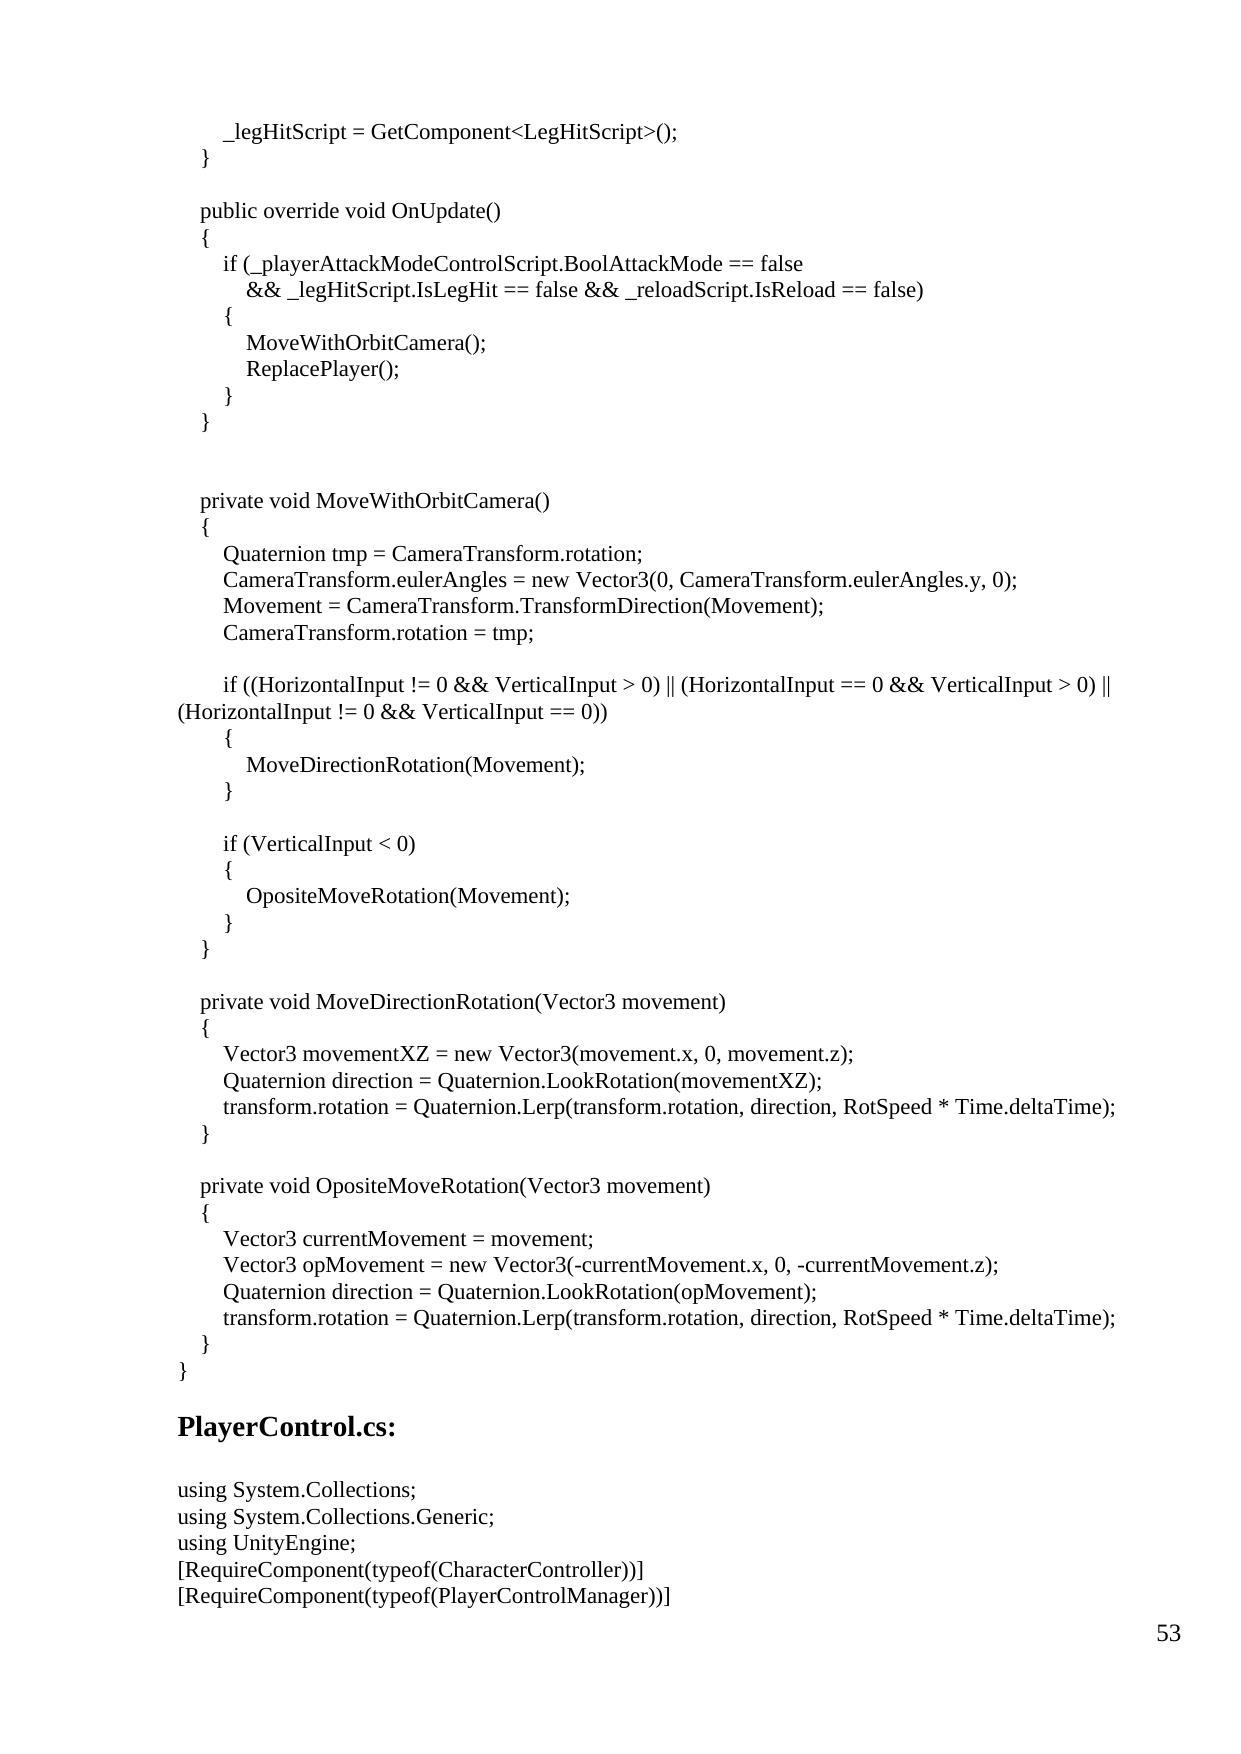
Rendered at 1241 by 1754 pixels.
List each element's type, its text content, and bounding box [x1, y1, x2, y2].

text Vector3 movementXZ = new Vector3(movement.x, 0, movement.z); [177, 1041, 1181, 1067]
text private void MoveWithOrbitCamera() [177, 487, 1181, 513]
text } [177, 408, 1181, 434]
text _legHitScript = GetComponent<LegHitScript>(); [177, 118, 1181, 144]
text } [177, 144, 1181, 171]
text } [177, 777, 1181, 803]
text } [177, 935, 1181, 961]
text } [177, 1330, 1181, 1357]
text } [177, 1357, 1181, 1383]
text Quaternion direction = Quaternion.LookRotation(movementXZ); [177, 1067, 1181, 1093]
text Movement = CameraTransform.TransformDirection(Movement); [177, 592, 1181, 619]
text } [177, 382, 1181, 408]
text { [177, 724, 1181, 751]
text CameraTransform.eulerAngles = new Vector3(0, CameraTransform.eulerAngles.y, 0); [177, 566, 1181, 592]
text OpositeMoveRotation(Movement); [177, 882, 1181, 909]
text if (VerticalInput < 0) [177, 830, 1181, 856]
text using UnityEngine; [177, 1529, 1181, 1556]
text using System.Collections; [177, 1477, 1181, 1503]
text [RequireComponent(typeof(PlayerControlManager))] [177, 1582, 1181, 1608]
text { [177, 1199, 1181, 1225]
text [RequireComponent(typeof(CharacterController))] [177, 1556, 1181, 1582]
text CameraTransform.rotation = tmp; [177, 619, 1181, 645]
text Quaternion tmp = CameraTransform.rotation; [177, 540, 1181, 566]
text { [177, 223, 1181, 250]
text { [177, 1014, 1181, 1041]
text using System.Collections.Generic; [177, 1503, 1181, 1529]
text Quaternion direction = Quaternion.LookRotation(opMovement); [177, 1278, 1181, 1304]
text transform.rotation = Quaternion.Lerp(transform.rotation, direction, RotSpeed * Time.deltaTime); [177, 1304, 1181, 1330]
text if ((HorizontalInput != 0 && VerticalInput > 0) || (HorizontalInput == 0 && VerticalInput > 0) || (HorizontalInput != 0 && VerticalInput == 0)) [177, 672, 1181, 724]
text Vector3 opMovement = new Vector3(-currentMovement.x, 0, -currentMovement.z); [177, 1251, 1181, 1278]
text if (_playerAttackModeControlScript.BoolAttackMode == false [177, 250, 1181, 276]
text private void OpositeMoveRotation(Vector3 movement) [177, 1172, 1181, 1199]
text } [177, 909, 1181, 935]
text MoveWithOrbitCamera(); [177, 329, 1181, 355]
text MoveDirectionRotation(Movement); [177, 751, 1181, 777]
text { [177, 856, 1181, 882]
text PlayerControl.cs: [177, 1409, 1181, 1443]
text && _legHitScript.IsLegHit == false && _reloadScript.IsReload == false) [177, 276, 1181, 303]
text ReplacePlayer(); [177, 355, 1181, 382]
text } [177, 1119, 1181, 1146]
text { [177, 513, 1181, 540]
text Vector3 currentMovement = movement; [177, 1225, 1181, 1251]
text private void MoveDirectionRotation(Vector3 movement) [177, 988, 1181, 1014]
text { [177, 303, 1181, 329]
text transform.rotation = Quaternion.Lerp(transform.rotation, direction, RotSpeed * Time.deltaTime); [177, 1093, 1181, 1119]
text public override void OnUpdate() [177, 197, 1181, 223]
